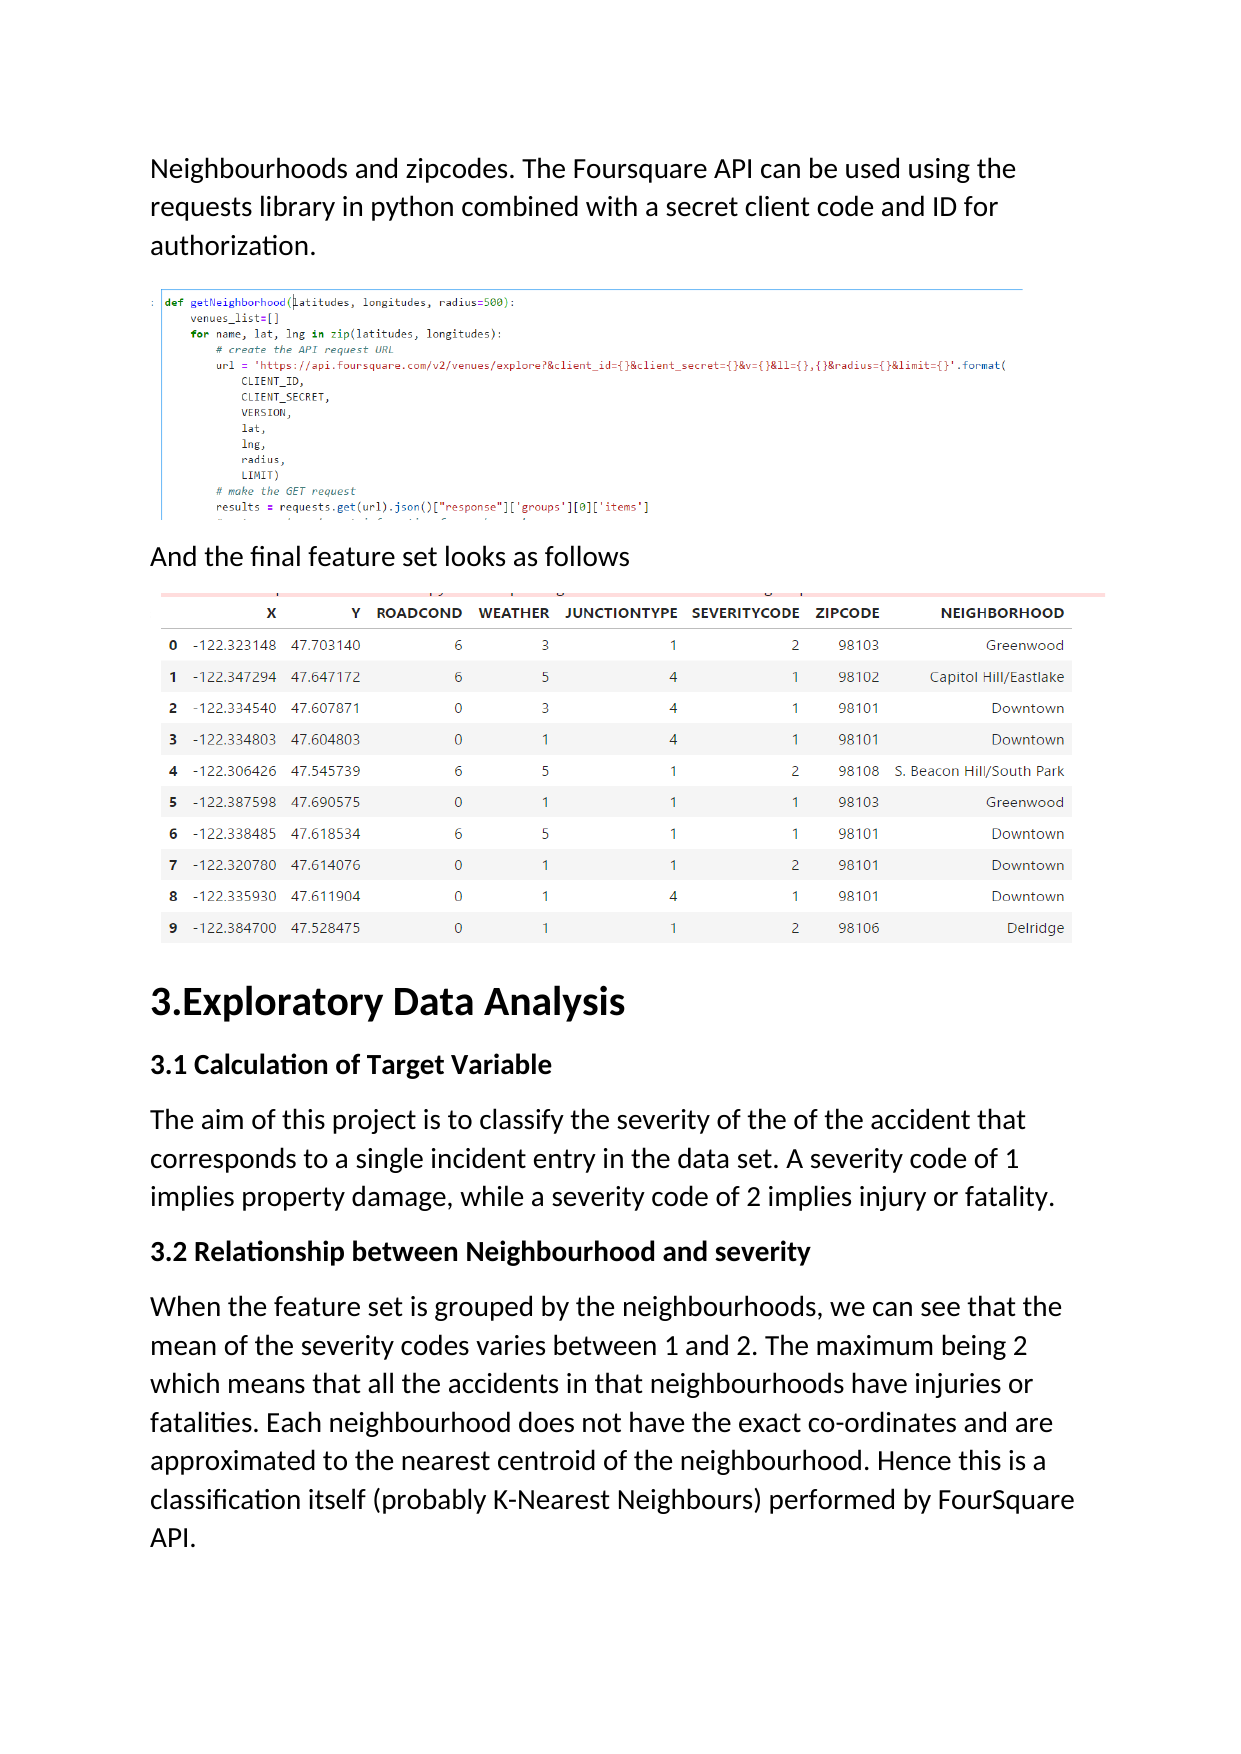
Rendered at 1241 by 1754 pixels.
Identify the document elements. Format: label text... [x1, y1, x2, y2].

text The aim of this project is to classify the severity of the of the accident that corresponds to a single incident entry in the data set. A severity code of 1 implies property damage, while a severity code of 2 implies injury or fatality. [150, 1101, 1090, 1214]
picture [150, 282, 1023, 520]
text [150, 150, 1090, 262]
picture [150, 593, 1105, 956]
text And the final feature set looks as follows [150, 538, 1090, 574]
text 3.2 Relationship between Neighbourhood and severity [150, 1233, 1090, 1269]
text 3.Exploratory Data Analysis [150, 975, 1090, 1026]
text When the feature set is grouped by the neighbourhoods, we can see that the mean of the severity codes varies between 1 and 2. The maximum being 2 which means that all the accidents in that neighbourhoods have injuries or fatalities. Each neighbourhood does not have the exact co-ordinates and are approximated to the nearest centroid of the neighbourhood. Hence this is a classification itself (probably K-Nearest Neighbours) performed by FourSquare API. [150, 1288, 1090, 1555]
text 3.1 Calculation of Target Variable [150, 1046, 1090, 1082]
